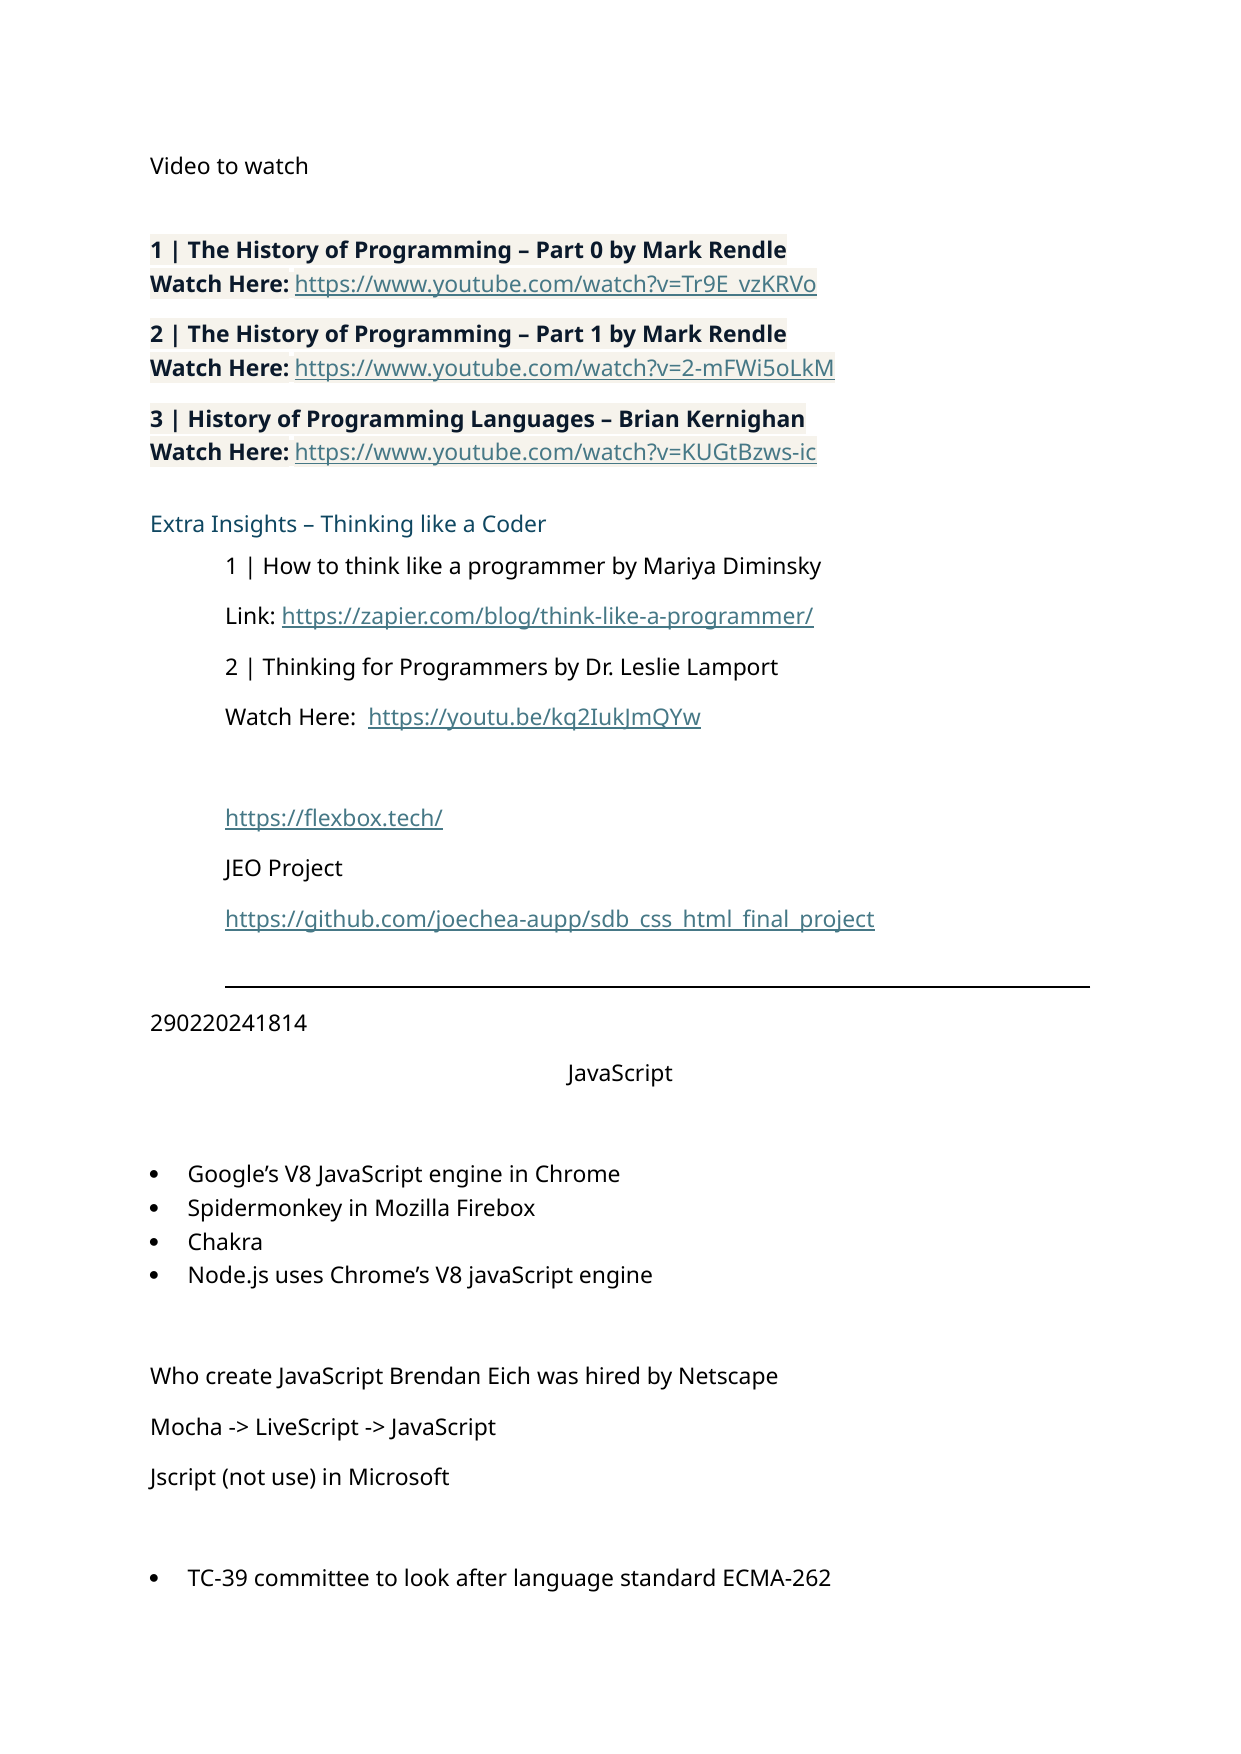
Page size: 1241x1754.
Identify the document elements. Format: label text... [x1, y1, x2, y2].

text https://flexbox.tech/ [225, 802, 1090, 833]
text Jscript (not use) in Microsoft [150, 1461, 1090, 1492]
text Watch Here: https://youtu.be/kq2IukJmQYw [225, 701, 1090, 732]
text Video to watch [150, 150, 1090, 181]
list Spidermonkey in Mozilla Firebox [150, 1192, 1090, 1223]
text JEO Project [225, 852, 1090, 883]
text 2 | Thinking for Programmers by Dr. Leslie Lamport [225, 650, 1090, 682]
list Google’s V8 JavaScript engine in Chrome [150, 1158, 1090, 1189]
text Who create JavaScript Brendan Eich was hired by Netscape [150, 1360, 1090, 1392]
list Node.js uses Chrome’s V8 javaScript engine [150, 1259, 1090, 1291]
text Link: https://zapier.com/blog/think-like-a-programmer/ [225, 600, 1090, 631]
text 1 | How to think like a programmer by Mariya Diminsky [225, 549, 1090, 581]
list TC-39 committee to look after language standard ECMA-262 [150, 1562, 1090, 1593]
text https://github.com/joechea-aupp/sdb_css_html_final_project [225, 902, 1090, 934]
text 3 | History of Programming Languages – Brian Kernighan Watch Here: https://www.youtube.com/watch?v=KUGtBzws-ic [150, 402, 1090, 467]
text JavaScript [150, 1057, 1090, 1089]
text 290220241814 [150, 1007, 1090, 1038]
text 2 | The History of Programming – Part 1 by Mark Rendle Watch Here: https://www.youtube.com/watch?v=2-mFWi5oLkM [150, 318, 1090, 383]
list Chakra [150, 1226, 1090, 1257]
text Mocha -> LiveScript -> JavaScript [150, 1411, 1090, 1442]
subtitle Extra Insights – Thinking like a Coder [150, 507, 1090, 539]
text 1 | The History of Programming – Part 0 by Mark Rendle Watch Here: https://www.youtube.com/watch?v=Tr9E_vzKRVo [150, 200, 1090, 299]
